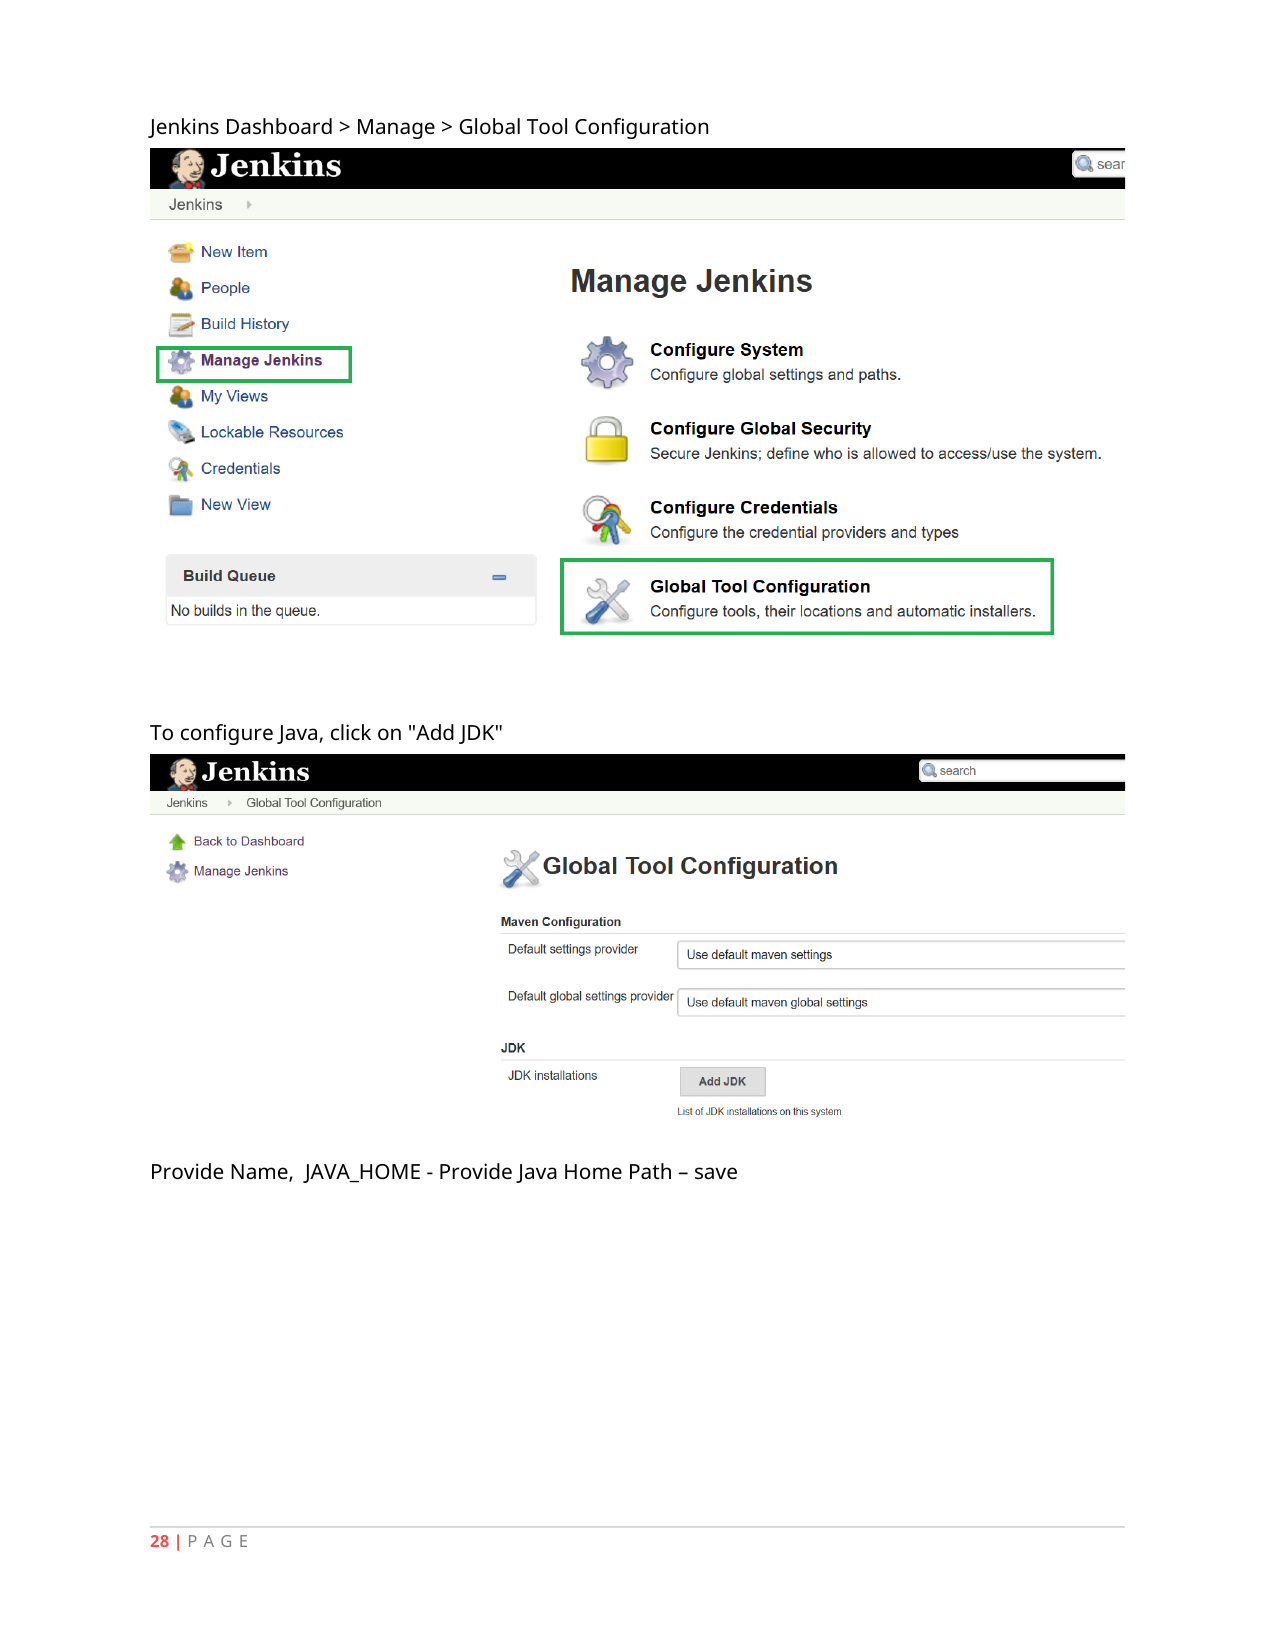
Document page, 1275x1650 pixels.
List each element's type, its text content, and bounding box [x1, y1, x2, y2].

text Jenkins Dashboard > Manage > Global Tool Configuration [150, 112, 1125, 148]
text Provide Name, JAVA_HOME - Provide Java Home Path – save [150, 1157, 1125, 1185]
picture [150, 148, 1125, 635]
picture [150, 754, 1125, 1129]
text To configure Java, click on "Add JDK" [150, 718, 1125, 754]
